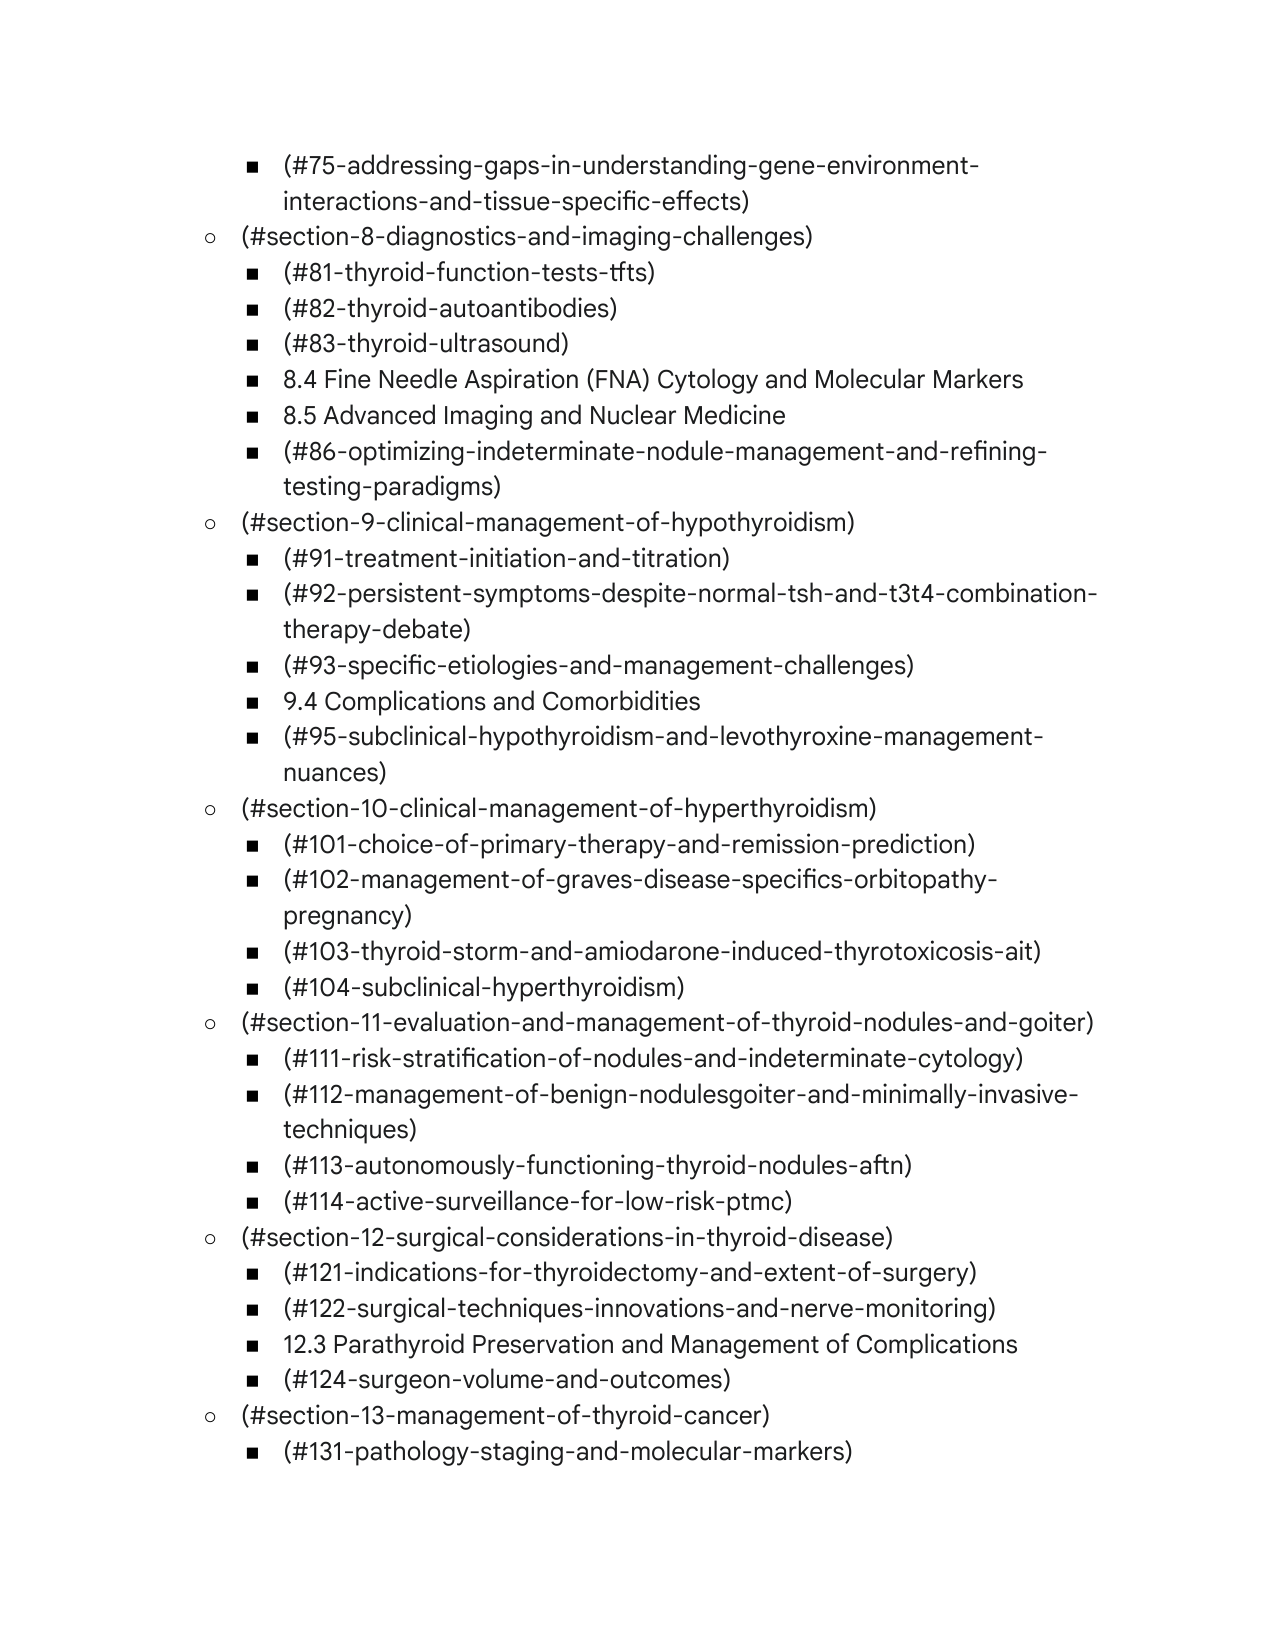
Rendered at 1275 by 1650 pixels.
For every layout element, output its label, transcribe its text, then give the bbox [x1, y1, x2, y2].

list (#124-surgeon-volume-and-outcomes) [245, 1365, 1125, 1396]
list (#82-thyroid-autoantibodies) [245, 293, 1125, 324]
list (#104-subclinical-hyperthyroidism) [245, 972, 1125, 1003]
list (#102-management-of-graves-disease-specifics-orbitopathy-pregnancy) [245, 864, 1125, 932]
list (#114-active-surveillance-for-low-risk-ptmc) [245, 1186, 1125, 1217]
list (#section-10-clinical-management-of-hyperthyroidism) [203, 793, 1125, 824]
list (#86-optimizing-indeterminate-nodule-management-and-refining-testing-paradigms) [245, 436, 1125, 503]
list (#91-treatment-initiation-and-titration) [245, 543, 1125, 574]
list (#93-specific-etiologies-and-management-challenges) [245, 650, 1125, 682]
list (#81-thyroid-function-tests-tfts) [245, 257, 1125, 288]
list (#122-surgical-techniques-innovations-and-nerve-monitoring) [245, 1293, 1125, 1325]
list 8.4 Fine Needle Aspiration (FNA) Cytology and Molecular Markers [245, 364, 1125, 396]
list (#112-management-of-benign-nodulesgoiter-and-minimally-invasive-techniques) [245, 1079, 1125, 1146]
list (#101-choice-of-primary-therapy-and-remission-prediction) [245, 829, 1125, 860]
list (#121-indications-for-thyroidectomy-and-extent-of-surgery) [245, 1258, 1125, 1289]
list (#131-pathology-staging-and-molecular-markers) [245, 1436, 1125, 1468]
list (#113-autonomously-functioning-thyroid-nodules-aftn) [245, 1150, 1125, 1182]
list (#section-8-diagnostics-and-imaging-challenges) [203, 221, 1125, 253]
list (#section-11-evaluation-and-management-of-thyroid-nodules-and-goiter) [203, 1007, 1125, 1039]
list (#section-12-surgical-considerations-in-thyroid-disease) [203, 1222, 1125, 1253]
list 8.5 Advanced Imaging and Nuclear Medicine [245, 400, 1125, 431]
list (#75-addressing-gaps-in-understanding-gene-environment-interactions-and-tissue-specific-effects) [245, 150, 1125, 217]
list (#111-risk-stratification-of-nodules-and-indeterminate-cytology) [245, 1043, 1125, 1074]
list (#83-thyroid-ultrasound) [245, 329, 1125, 360]
list (#103-thyroid-storm-and-amiodarone-induced-thyrotoxicosis-ait) [245, 936, 1125, 967]
list (#92-persistent-symptoms-despite-normal-tsh-and-t3t4-combination-therapy-debate) [245, 579, 1125, 646]
list (#95-subclinical-hypothyroidism-and-levothyroxine-management-nuances) [245, 722, 1125, 789]
list (#section-13-management-of-thyroid-cancer) [203, 1401, 1125, 1432]
list 9.4 Complications and Comorbidities [245, 686, 1125, 717]
list (#section-9-clinical-management-of-hypothyroidism) [203, 507, 1125, 539]
list 12.3 Parathyroid Preservation and Management of Complications [245, 1329, 1125, 1360]
